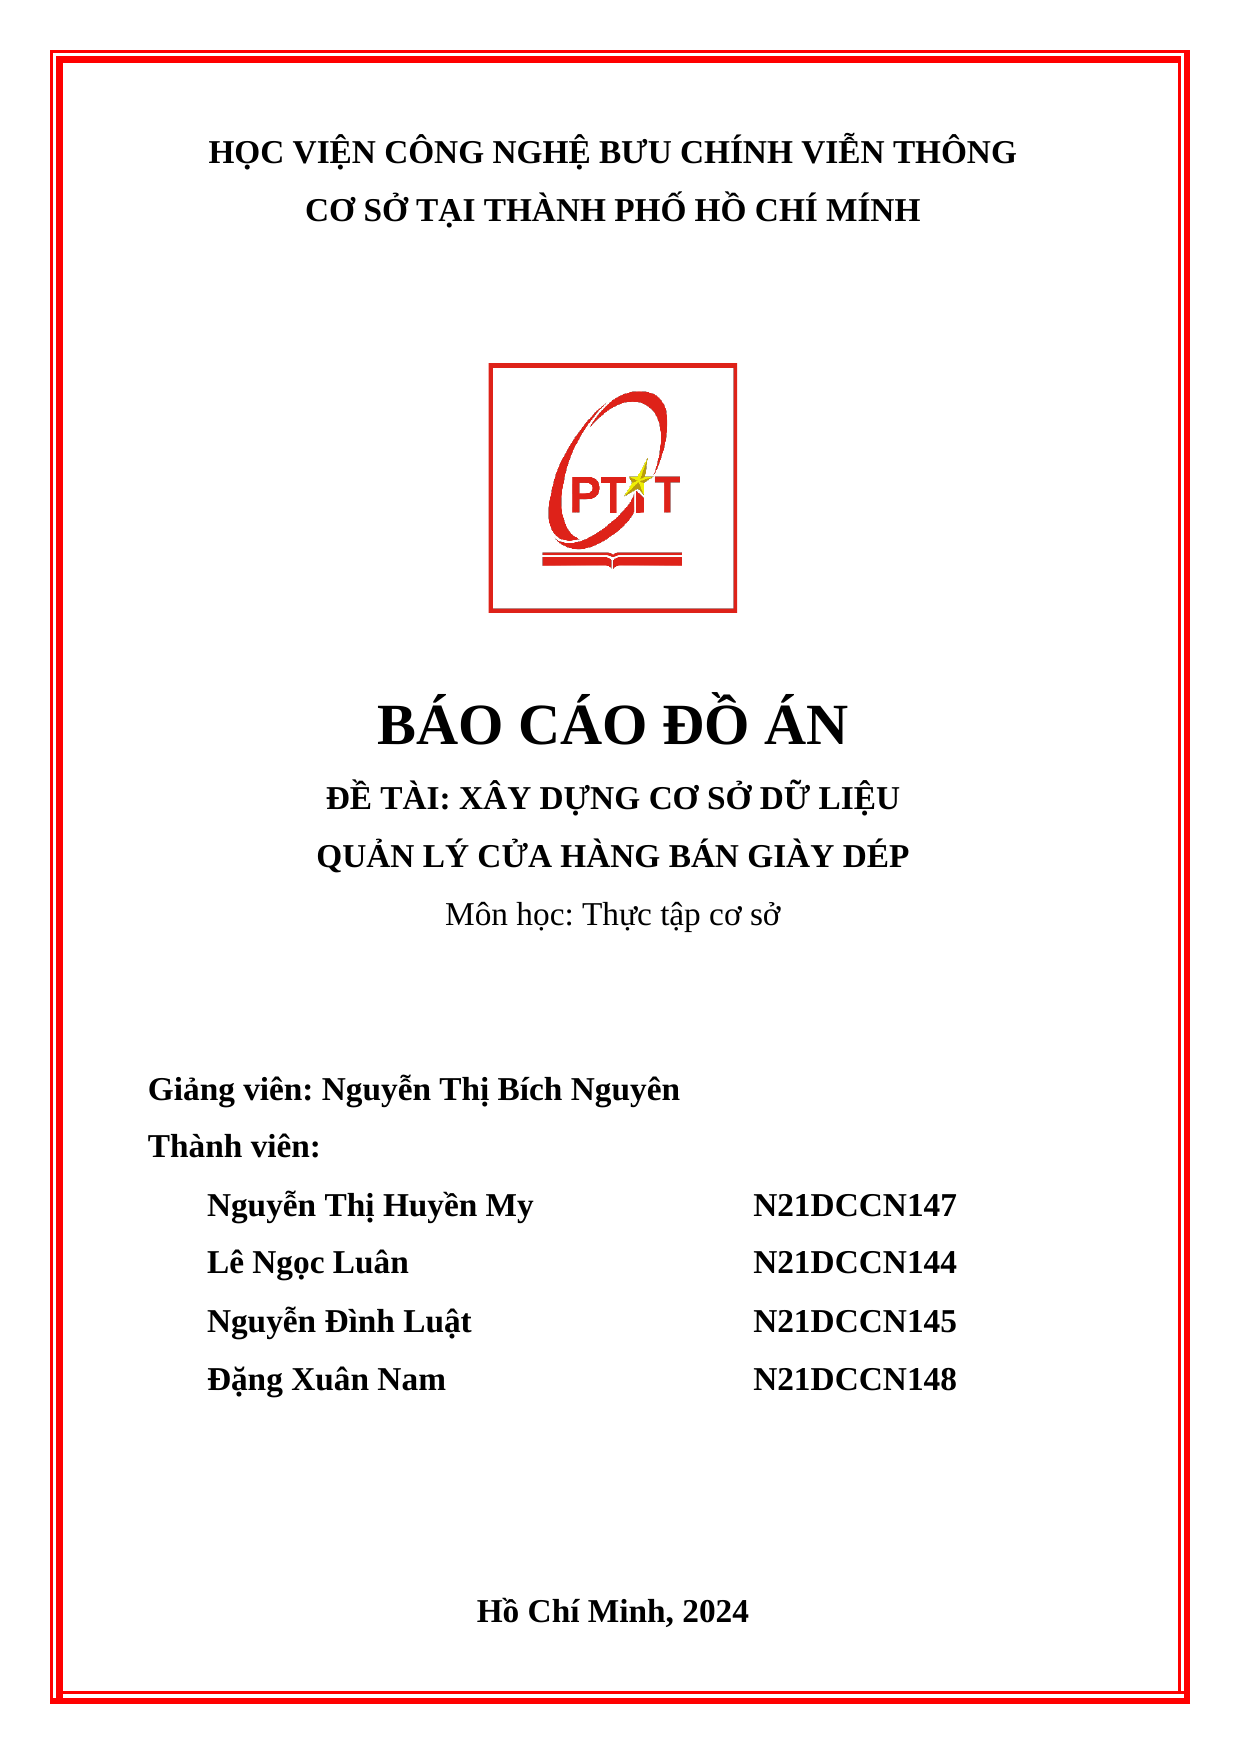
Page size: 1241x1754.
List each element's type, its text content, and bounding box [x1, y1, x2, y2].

text Môn học: Thực tập cơ sở [89, 895, 1137, 933]
text BÁO CÁO ĐỒ ÁN [89, 689, 1137, 757]
picture [488, 363, 738, 613]
text HỌC VIỆN CÔNG NGHỆ BƯU CHÍNH VIỄN THÔNG [89, 132, 1137, 170]
text Đặng Xuân Nam N21DCCN148 [89, 1359, 1137, 1397]
text Thành viên: [89, 1127, 1137, 1165]
text Lê Ngọc Luân N21DCCN144 [89, 1243, 1137, 1281]
text Hồ Chí Minh, 2024 [89, 1591, 1137, 1629]
text Nguyễn Đình Luật N21DCCN145 [89, 1301, 1137, 1339]
text CƠ SỞ TẠI THÀNH PHỐ HỒ CHÍ MÍNH [89, 190, 1137, 228]
text Giảng viên: Nguyễn Thị Bích Nguyên [89, 1069, 1137, 1107]
text ĐỀ TÀI: XÂY DỰNG CƠ SỞ DỮ LIỆU [89, 779, 1137, 817]
text QUẢN LÝ CỬA HÀNG BÁN GIÀY DÉP [89, 837, 1137, 875]
text Nguyễn Thị Huyền My N21DCCN147 [89, 1185, 1137, 1223]
